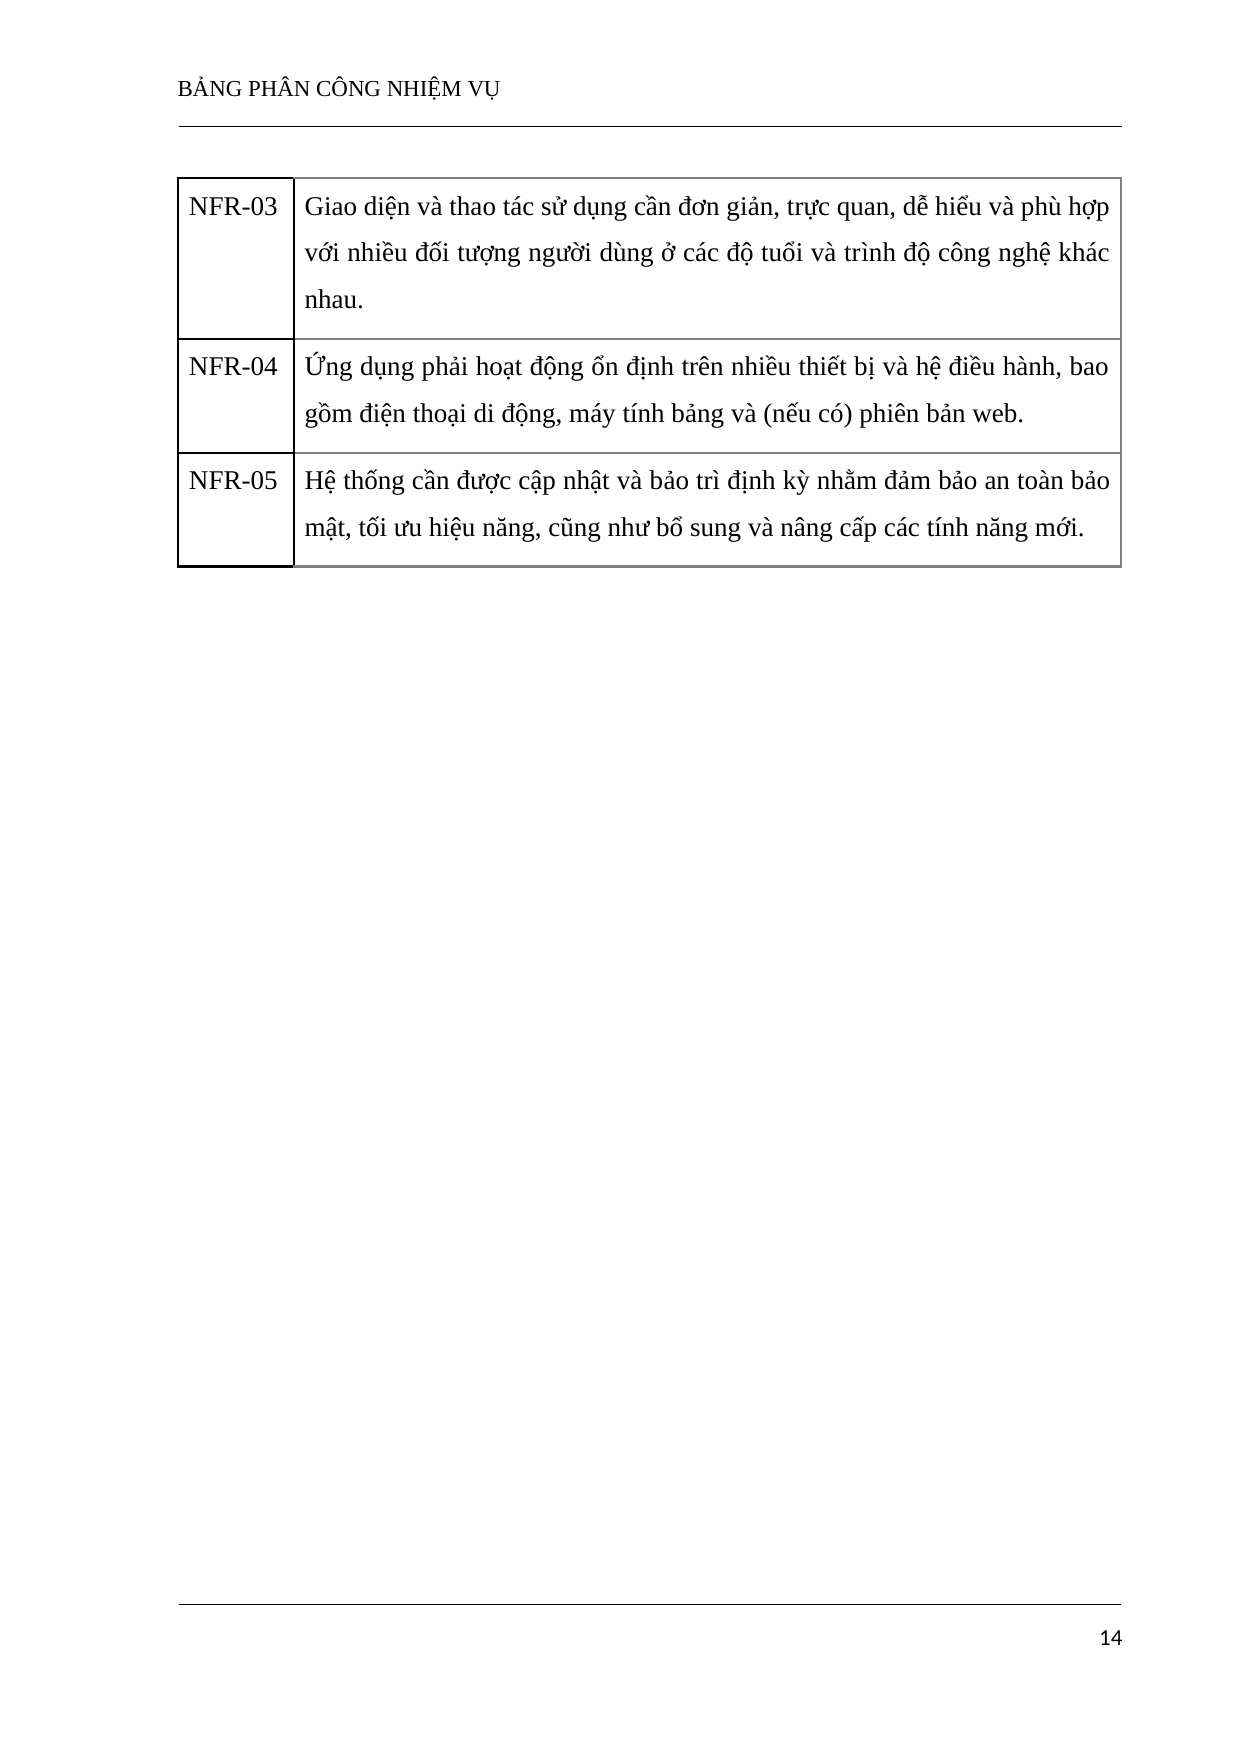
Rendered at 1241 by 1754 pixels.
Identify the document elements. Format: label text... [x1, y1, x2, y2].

table_cell Hệ thống cần được cập nhật và bảo trì định kỳ nhằm đảm bảo an toàn bảo mật, tối ưu hiệu năng, cũng như bổ sung và nâng cấp các tính năng mới. [295, 454, 1120, 565]
table_cell NFR-03 [179, 179, 293, 338]
table_cell Ứng dụng phải hoạt động ổn định trên nhiều thiết bị và hệ điều hành, bao gồm điện thoại di động, máy tính bảng và (nếu có) phiên bản web. [295, 340, 1120, 452]
table_cell Giao diện và thao tác sử dụng cần đơn giản, trực quan, dễ hiểu và phù hợp với nhiều đối tượng người dùng ở các độ tuổi và trình độ công nghệ khác nhau. [295, 179, 1120, 338]
table_cell NFR-05 [179, 454, 293, 565]
table_cell NFR-04 [179, 340, 293, 452]
